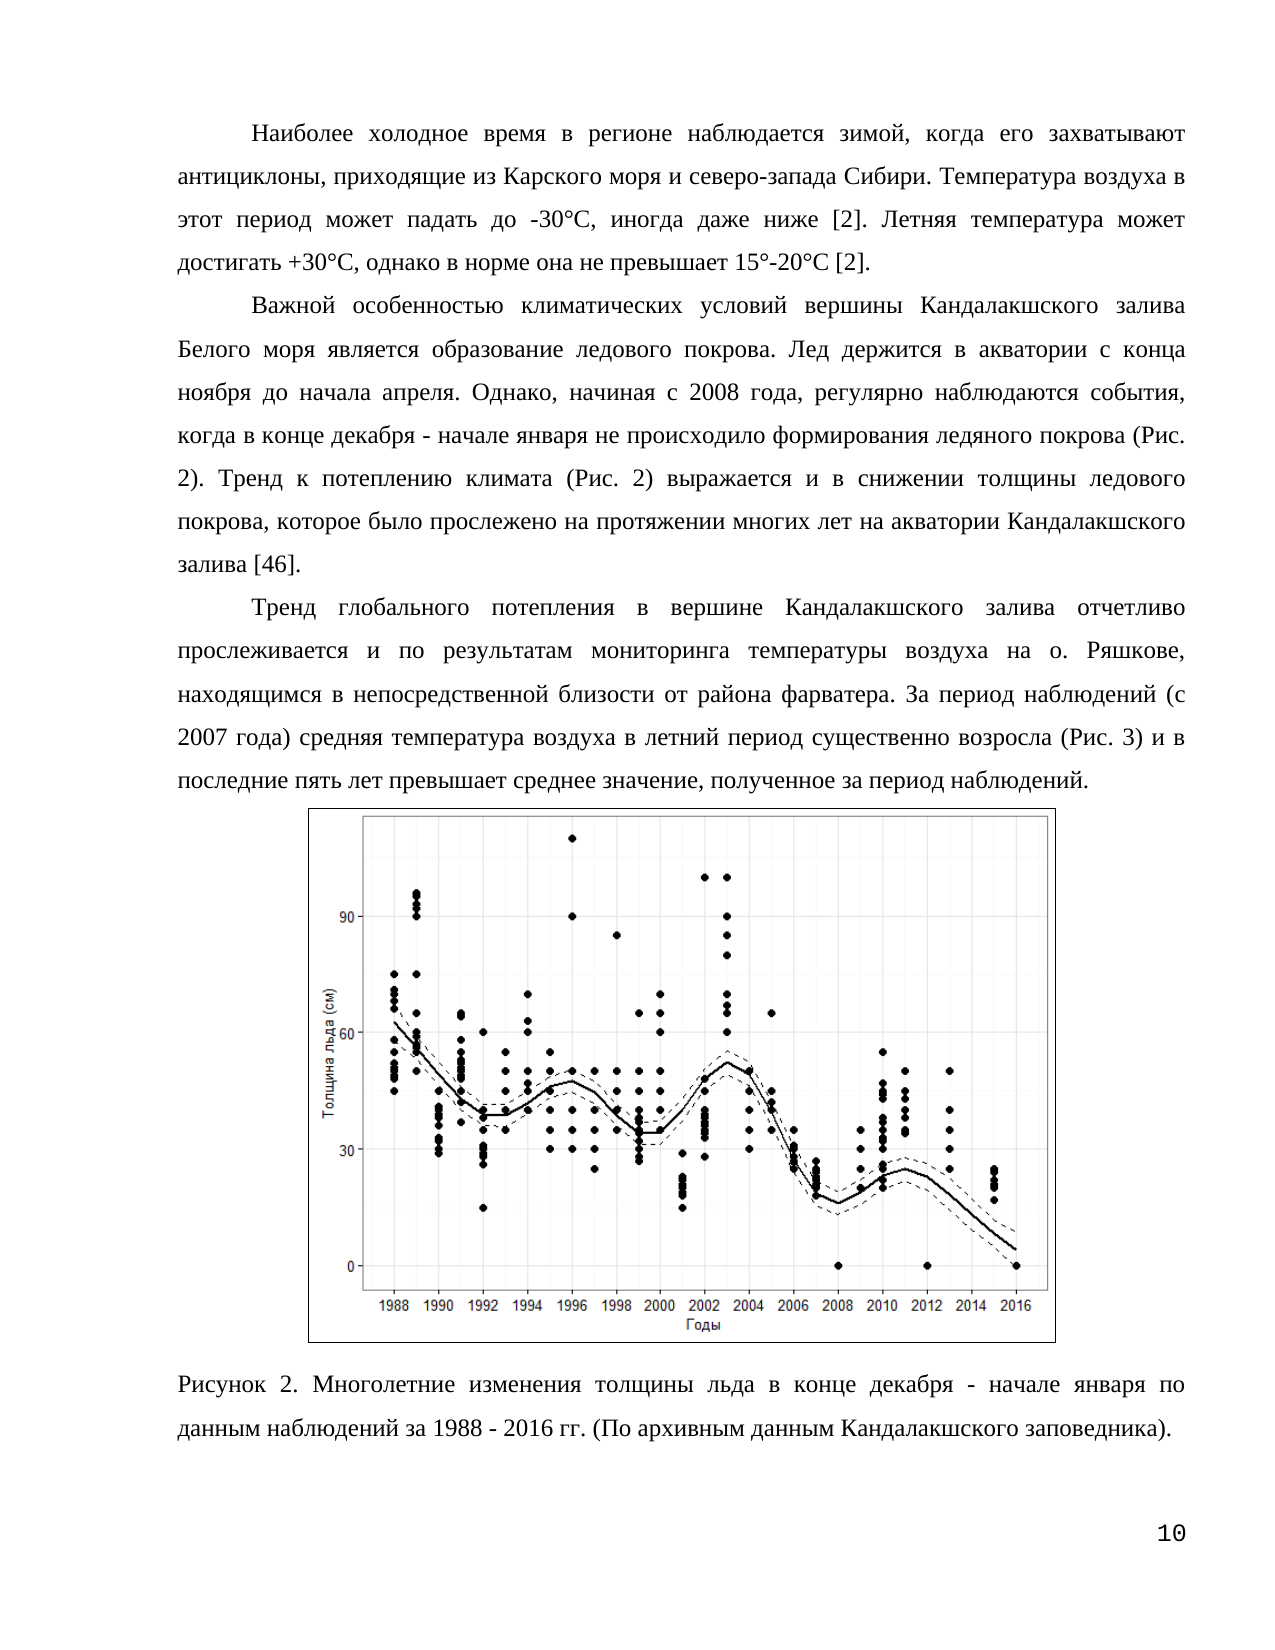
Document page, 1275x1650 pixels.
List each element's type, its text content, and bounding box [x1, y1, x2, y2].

text Тренд глобального потепления в вершине Кандалакшского залива отчетливо прослеживается и по результатам мониторинга температуры воздуха на о. Ряшкове, находящимся в непосредственной близости от района фарватера. За период наблюдений (с 2007 года) средняя температура воздуха в летний период существенно возросла (Рис. 3) и в последние пять лет превышает среднее значение, полученное за период наблюдений. [177, 592, 1186, 794]
text Рисунок 2. Многолетние изменения толщины льда в конце декабря - начале января по данным наблюдений за 1988 - 2016 гг. (По архивным данным Кандалакшского заповедника). [177, 1369, 1186, 1441]
text Наиболее холодное время в регионе наблюдается зимой, когда его захватывают антициклоны, приходящие из Карского моря и северо-запада Сибири. Температура воздуха в этот период может падать до -30°С, иногда даже ниже [2]. Летняя температура может достигать +30°С, однако в норме она не превышает 15°-20°С [2]. [177, 118, 1186, 276]
picture [309, 809, 1055, 1342]
text Важной особенностью климатических условий вершины Кандалакшского залива Белого моря является образование ледового покрова. Лед держится в акватории с конца ноября до начала апреля. Однако, начиная с 2008 года, регулярно наблюдаются события, когда в конце декабря - начале января не происходило формирования ледяного покрова (Рис. 2). Тренд к потеплению климата (Рис. 2) выражается и в снижении толщины ледового покрова, которое было прослежено на протяжении многих лет на акватории Кандалакшского залива [46]. [177, 291, 1186, 578]
